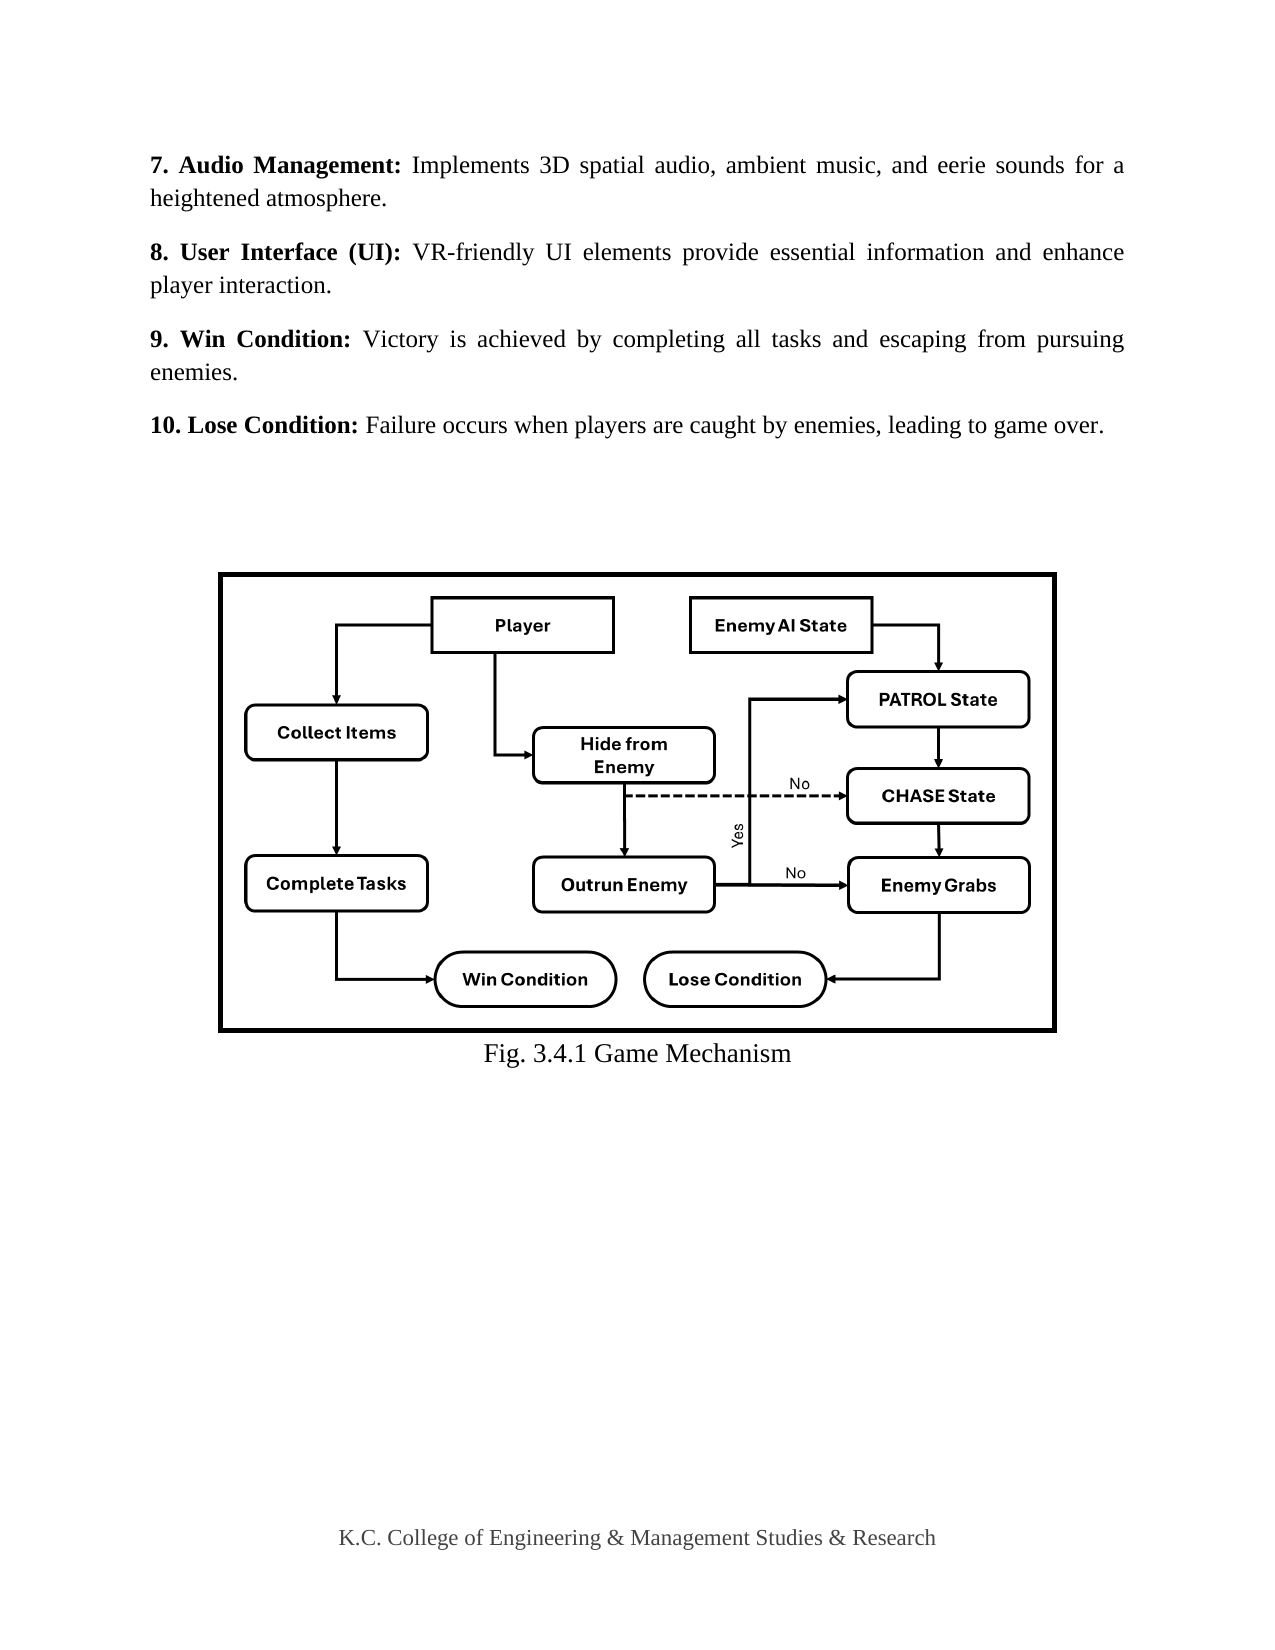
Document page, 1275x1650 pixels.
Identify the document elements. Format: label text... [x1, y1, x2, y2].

text 9. Win Condition: Victory is achieved by completing all tasks and escaping from pursuing enemies. [150, 324, 1125, 386]
text 8. User Interface (UI): VR-friendly UI elements provide essential information and enhance player interaction. [150, 237, 1125, 299]
text 7. Audio Management: Implements 3D spatial audio, ambient music, and eerie sounds for a heightened atmosphere. [150, 150, 1125, 212]
picture [244, 596, 1031, 1008]
text 10. Lose Condition: Failure occurs when players are caught by enemies, leading to game over. [150, 411, 1125, 439]
